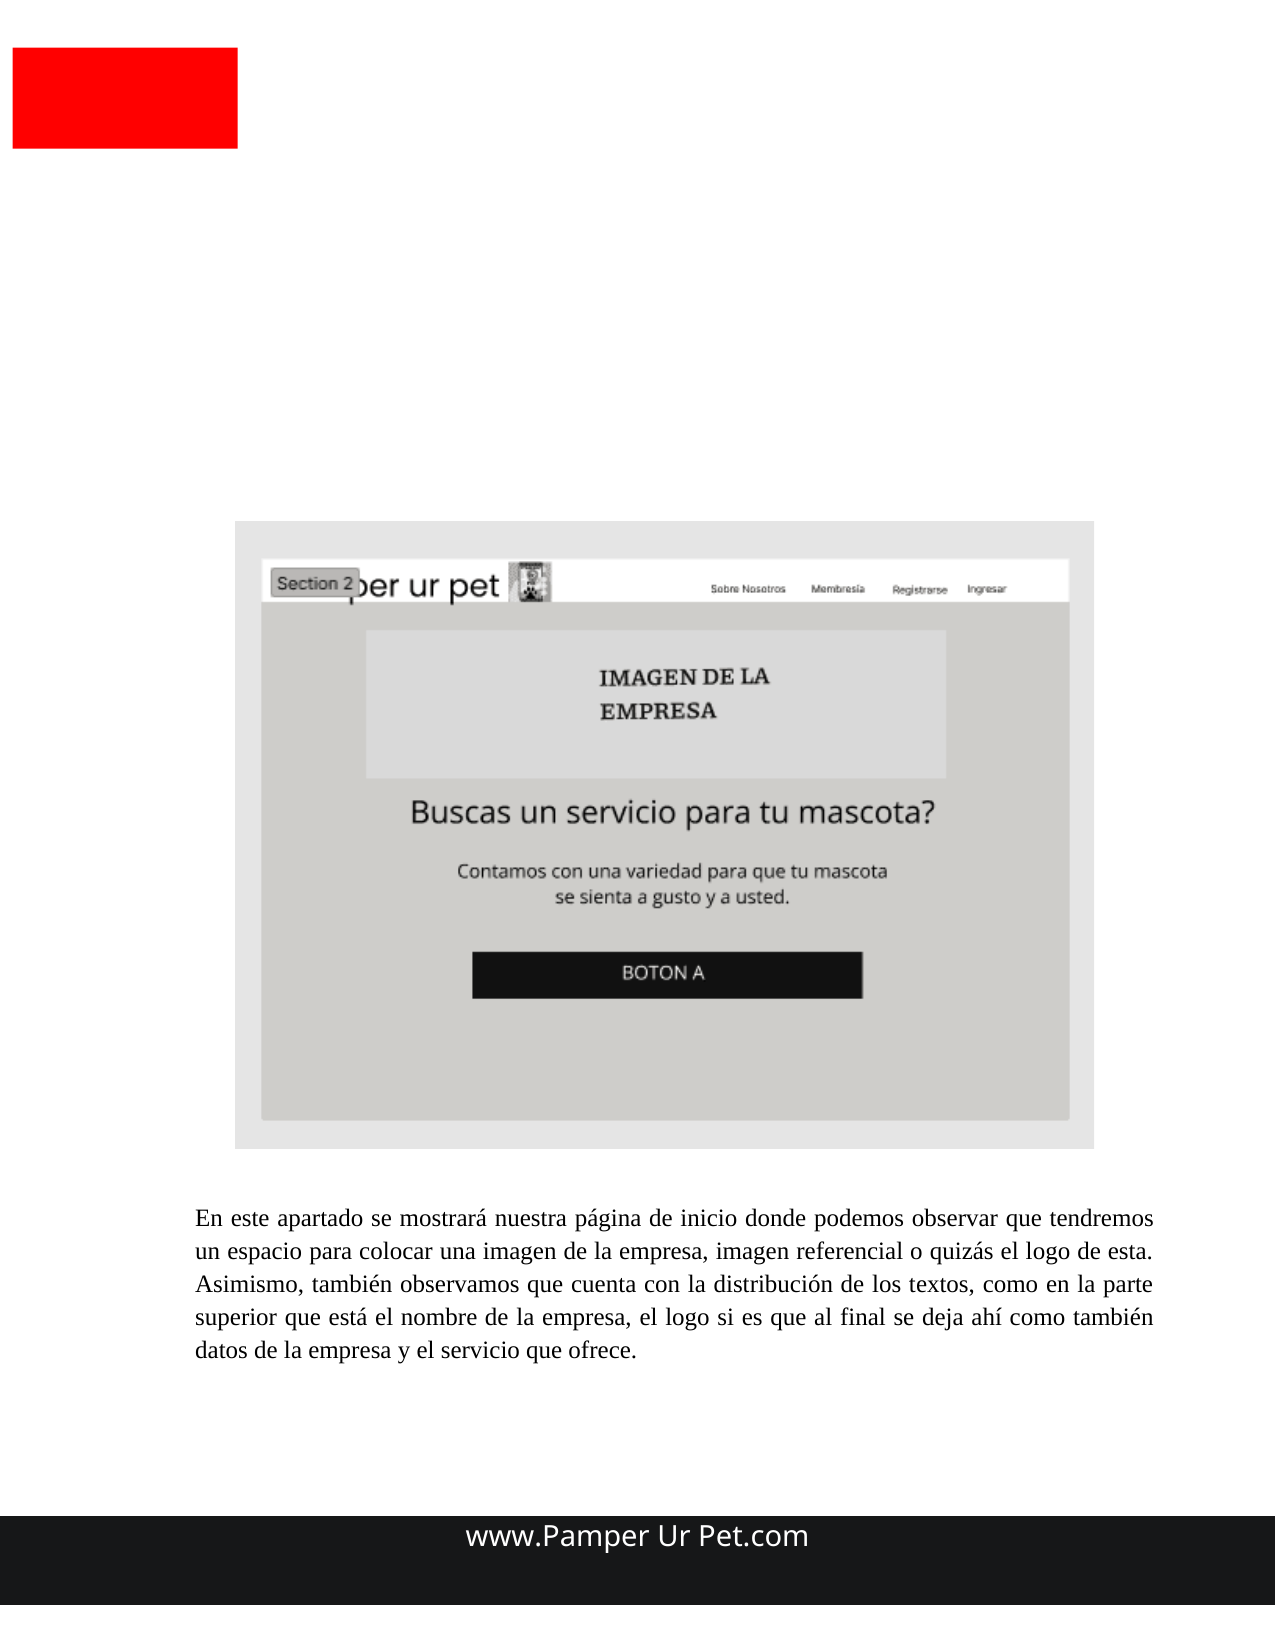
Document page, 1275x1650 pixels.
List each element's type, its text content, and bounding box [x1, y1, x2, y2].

text En este apartado se mostrará nuestra página de inicio donde podemos observar que tendremos un espacio para colocar una imagen de la empresa, imagen referencial o quizás el logo de esta. Asimismo, también observamos que cuenta con la distribución de los textos, como en la parte superior que está el nombre de la empresa, el logo si es que al final se deja ahí como también datos de la empresa y el servicio que ofrece. [195, 1203, 1155, 1364]
picture [235, 521, 1095, 1149]
